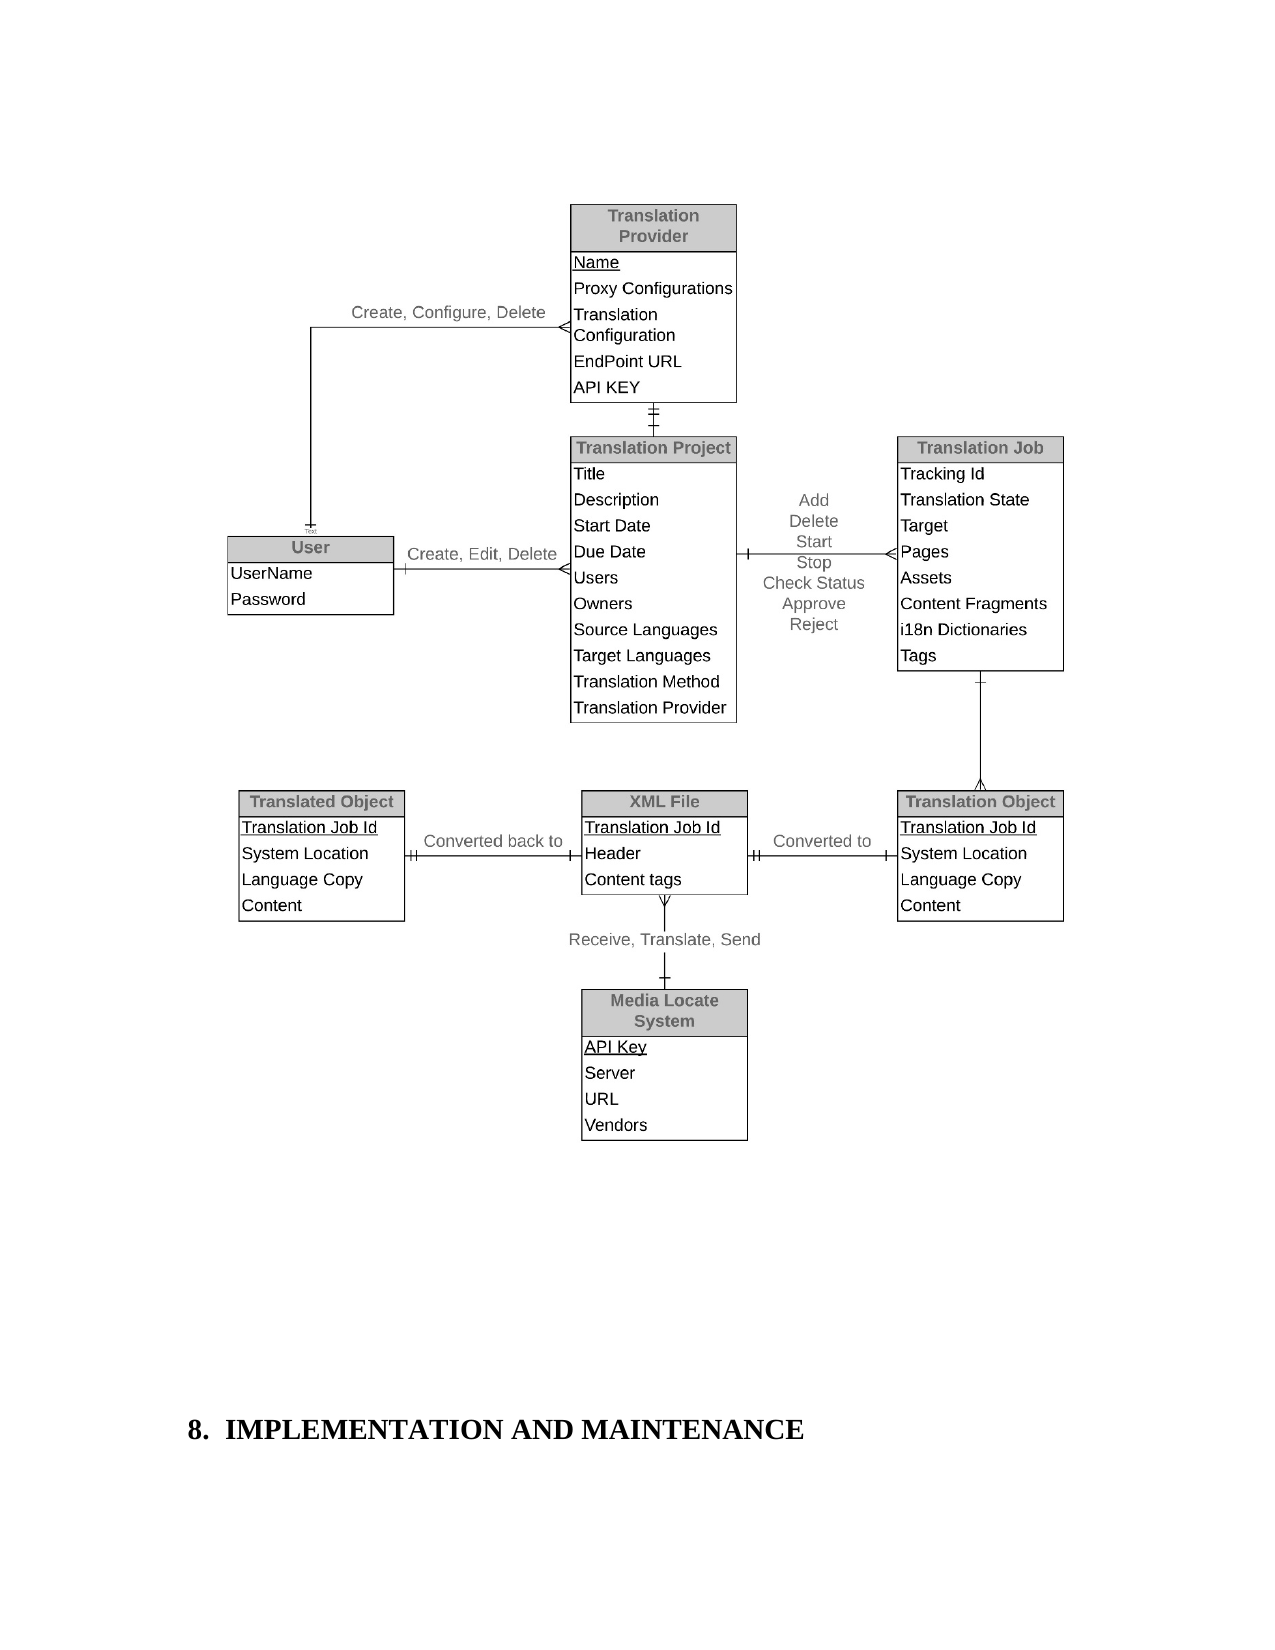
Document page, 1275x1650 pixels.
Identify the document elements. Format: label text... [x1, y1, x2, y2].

picture [150, 150, 1125, 1157]
list IMPLEMENTATION AND MAINTENANCE [187, 1412, 1125, 1446]
